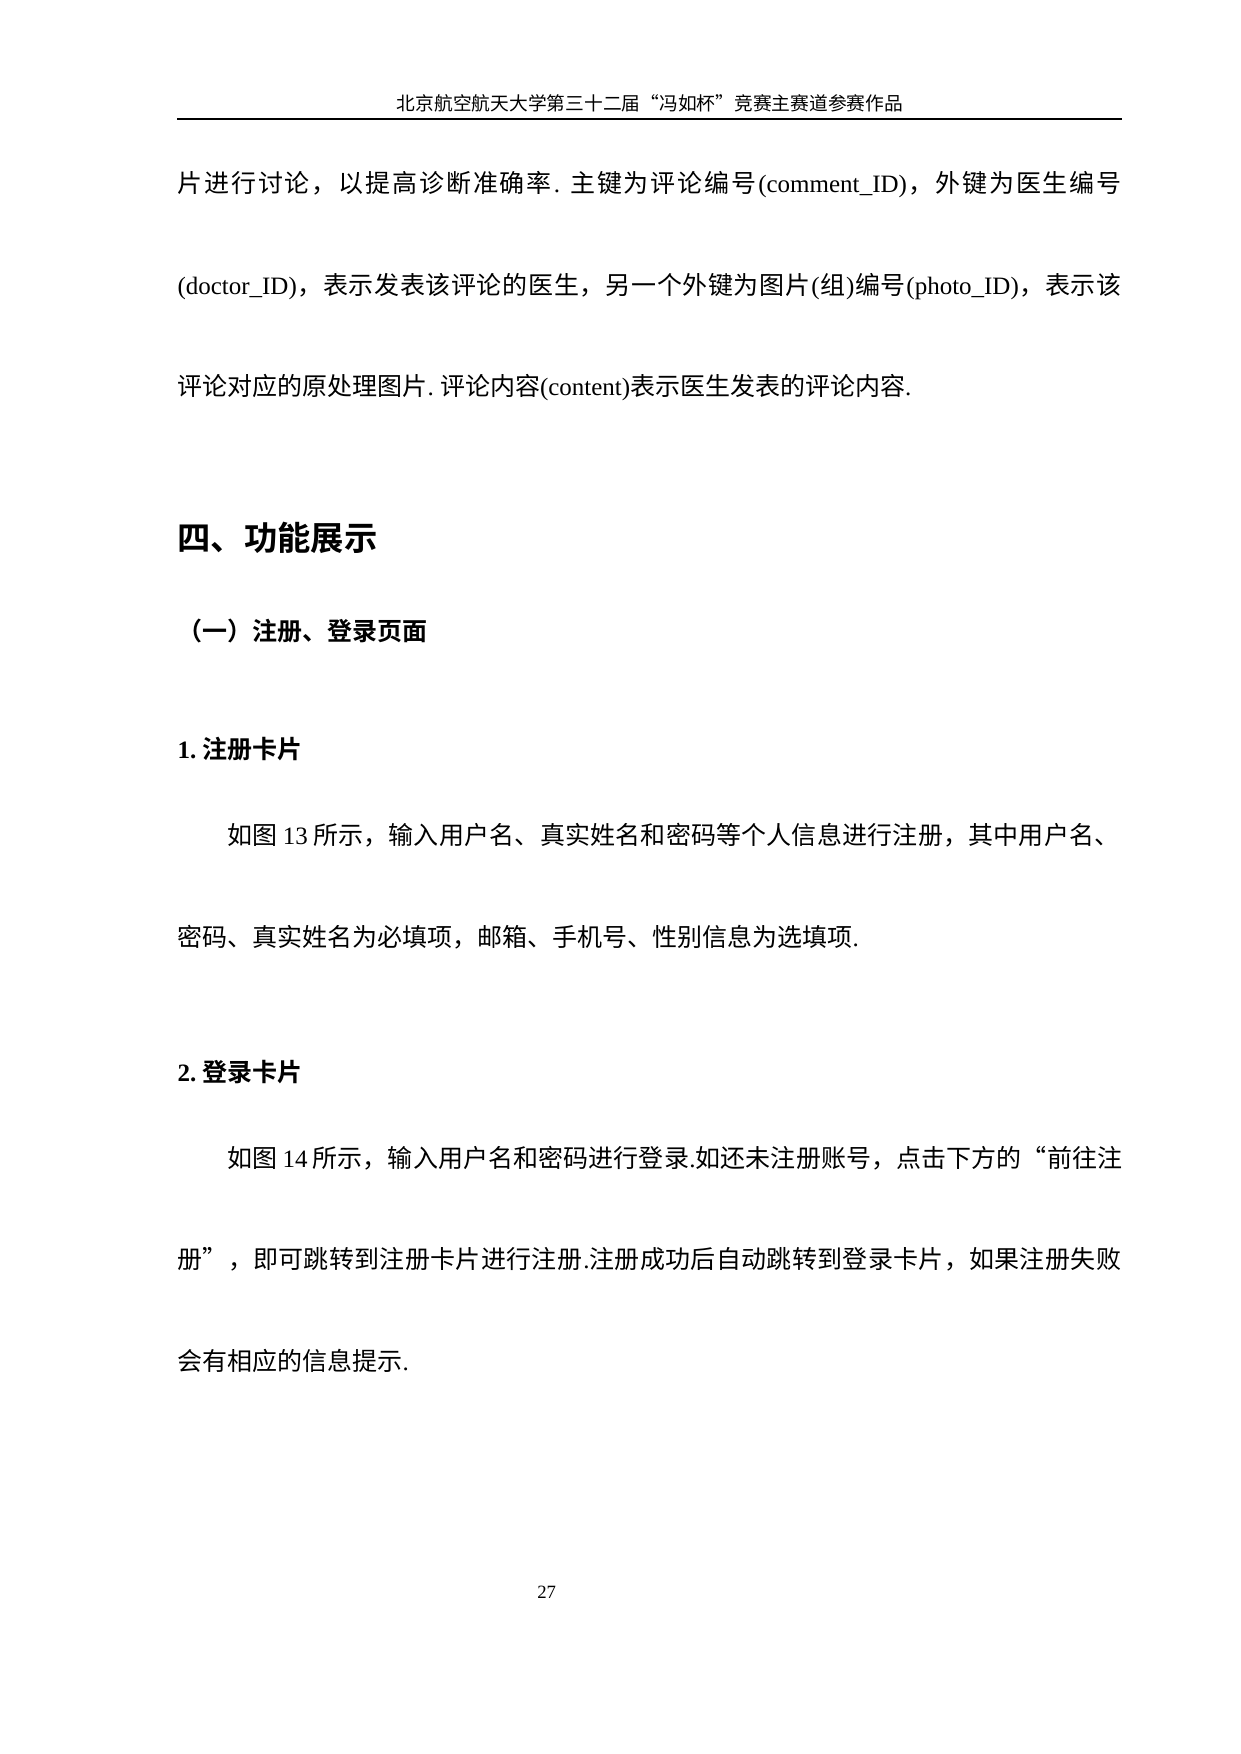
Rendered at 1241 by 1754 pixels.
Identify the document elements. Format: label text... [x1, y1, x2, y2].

text 如图14所示，输入用户名和密码进行登录.如还未注册账号，点击下方的“前往注册”，即可跳转到注册卡片进行注册.注册成功后自动跳转到登录卡片，如果注册失败会有相应的信息提示. [177, 1122, 1122, 1394]
title 注册、登录页面 [177, 611, 1122, 679]
text 如图13所示，输入用户名、真实姓名和密码等个人信息进行注册，其中用户名、密码、真实姓名为必填项，邮箱、手机号、性别信息为选填项. [177, 800, 1122, 970]
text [177, 148, 1122, 420]
text 2. 登录卡片 [177, 1036, 1122, 1104]
subtitle 功能展示 [177, 502, 1122, 570]
text 1. 注册卡片 [177, 714, 1122, 782]
